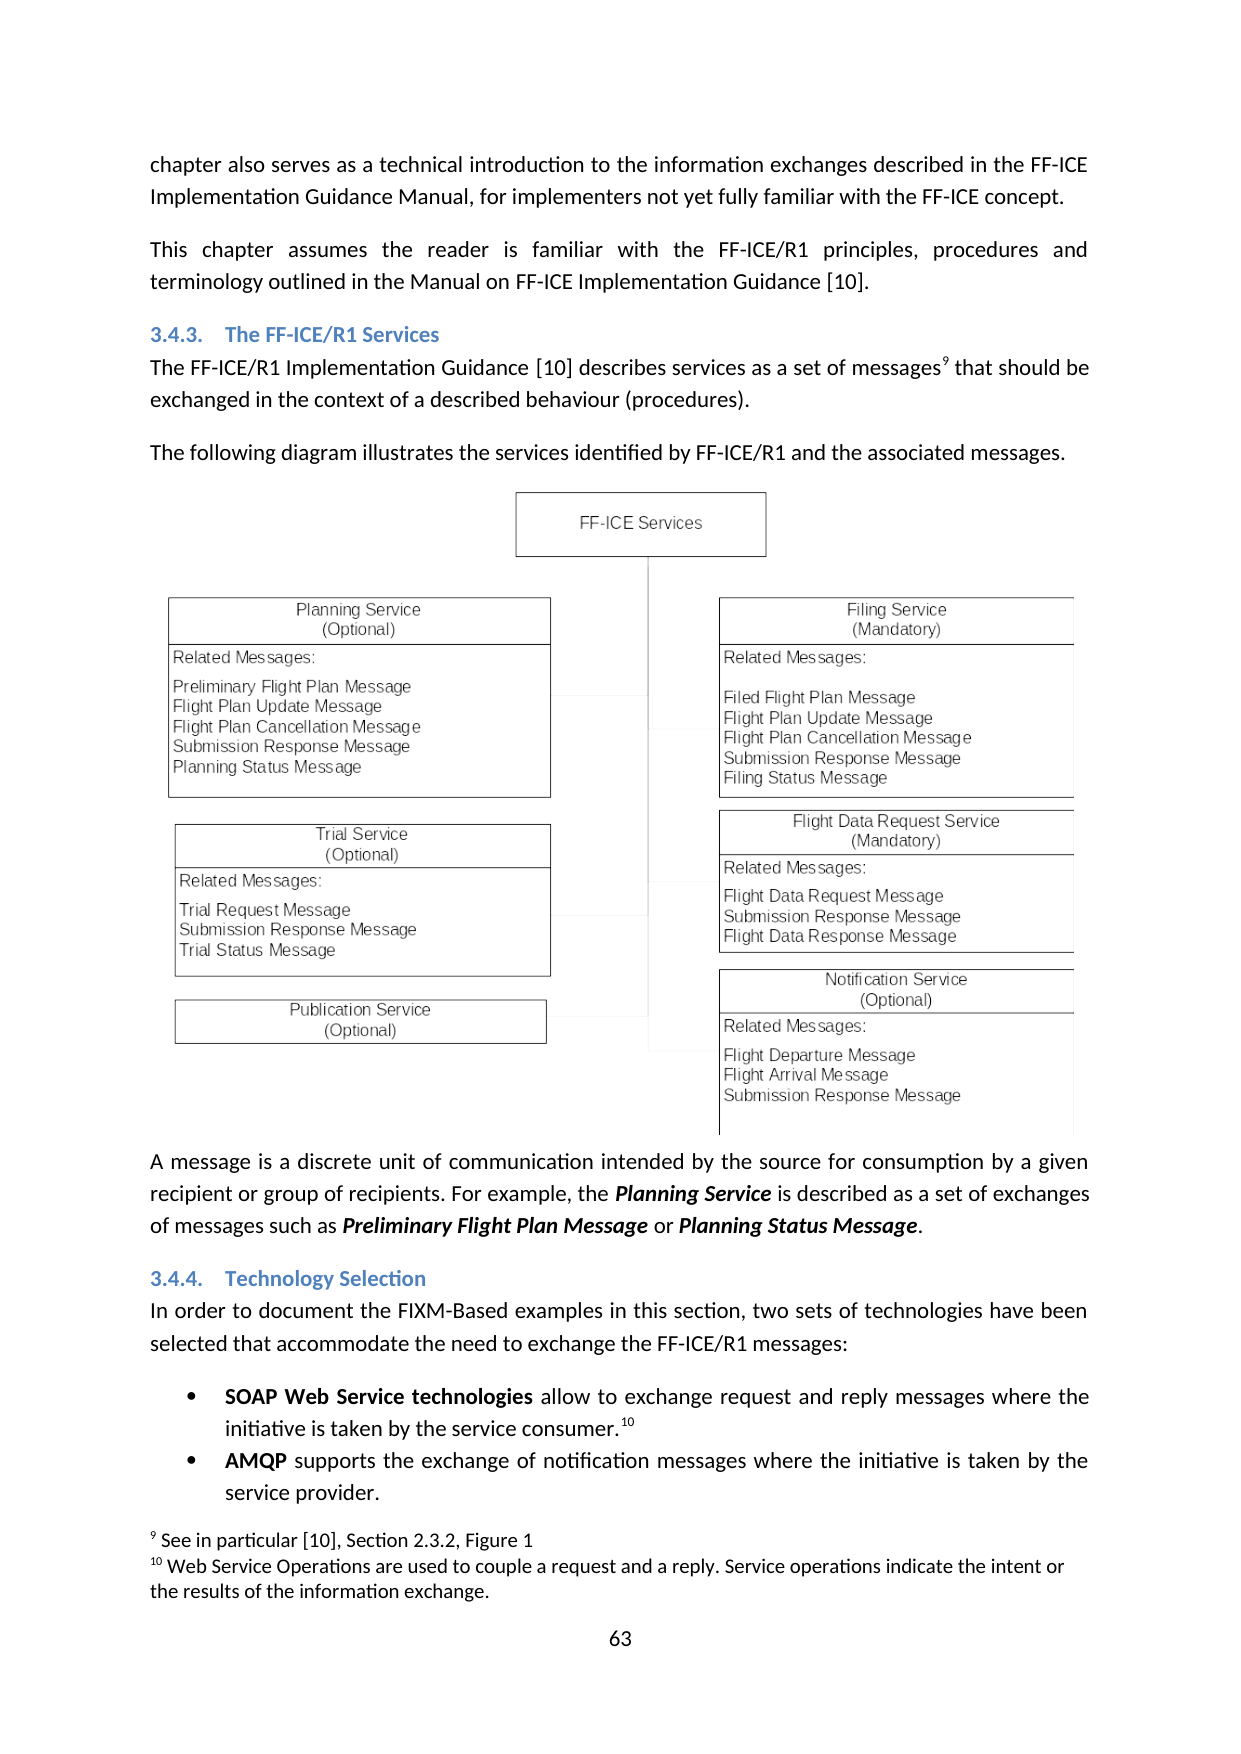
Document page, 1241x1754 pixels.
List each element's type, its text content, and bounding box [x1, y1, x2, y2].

subtitle Technology Selection [150, 1264, 1090, 1292]
text This chapter assumes the reader is familiar with the FF-ICE/R1 principles, procedures and terminology outlined in the Manual on FF-ICE Implementation Guidance [10]. [150, 235, 1090, 295]
text A message is a discrete unit of communication intended by the source for consumption by a given recipient or group of recipients. For example, the Planning Service is described as a set of exchanges of messages such as Preliminary Flight Plan Message or Planning Status Message. [150, 1147, 1090, 1239]
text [150, 150, 1090, 210]
text The FF-ICE/R1 Implementation Guidance [10] describes services as a set of messages that should be exchanged in the context of a described behaviour (procedures). [150, 353, 1090, 413]
list AMQP supports the exchange of notification messages where the initiative is taken by the service provider. [187, 1446, 1090, 1506]
list SOAP Web Service technologies allow to exchange request and reply messages where the initiative is taken by the service consumer. [187, 1382, 1090, 1442]
text In order to document the FIXM-Based examples in this section, two sets of technologies have been selected that accommodate the need to exchange the FF-ICE/R1 messages: [150, 1297, 1090, 1357]
text The following diagram illustrates the services identified by FF-ICE/R1 and the associated messages. [150, 438, 1090, 466]
subtitle The FF-ICE/R1 Services [150, 320, 1090, 348]
